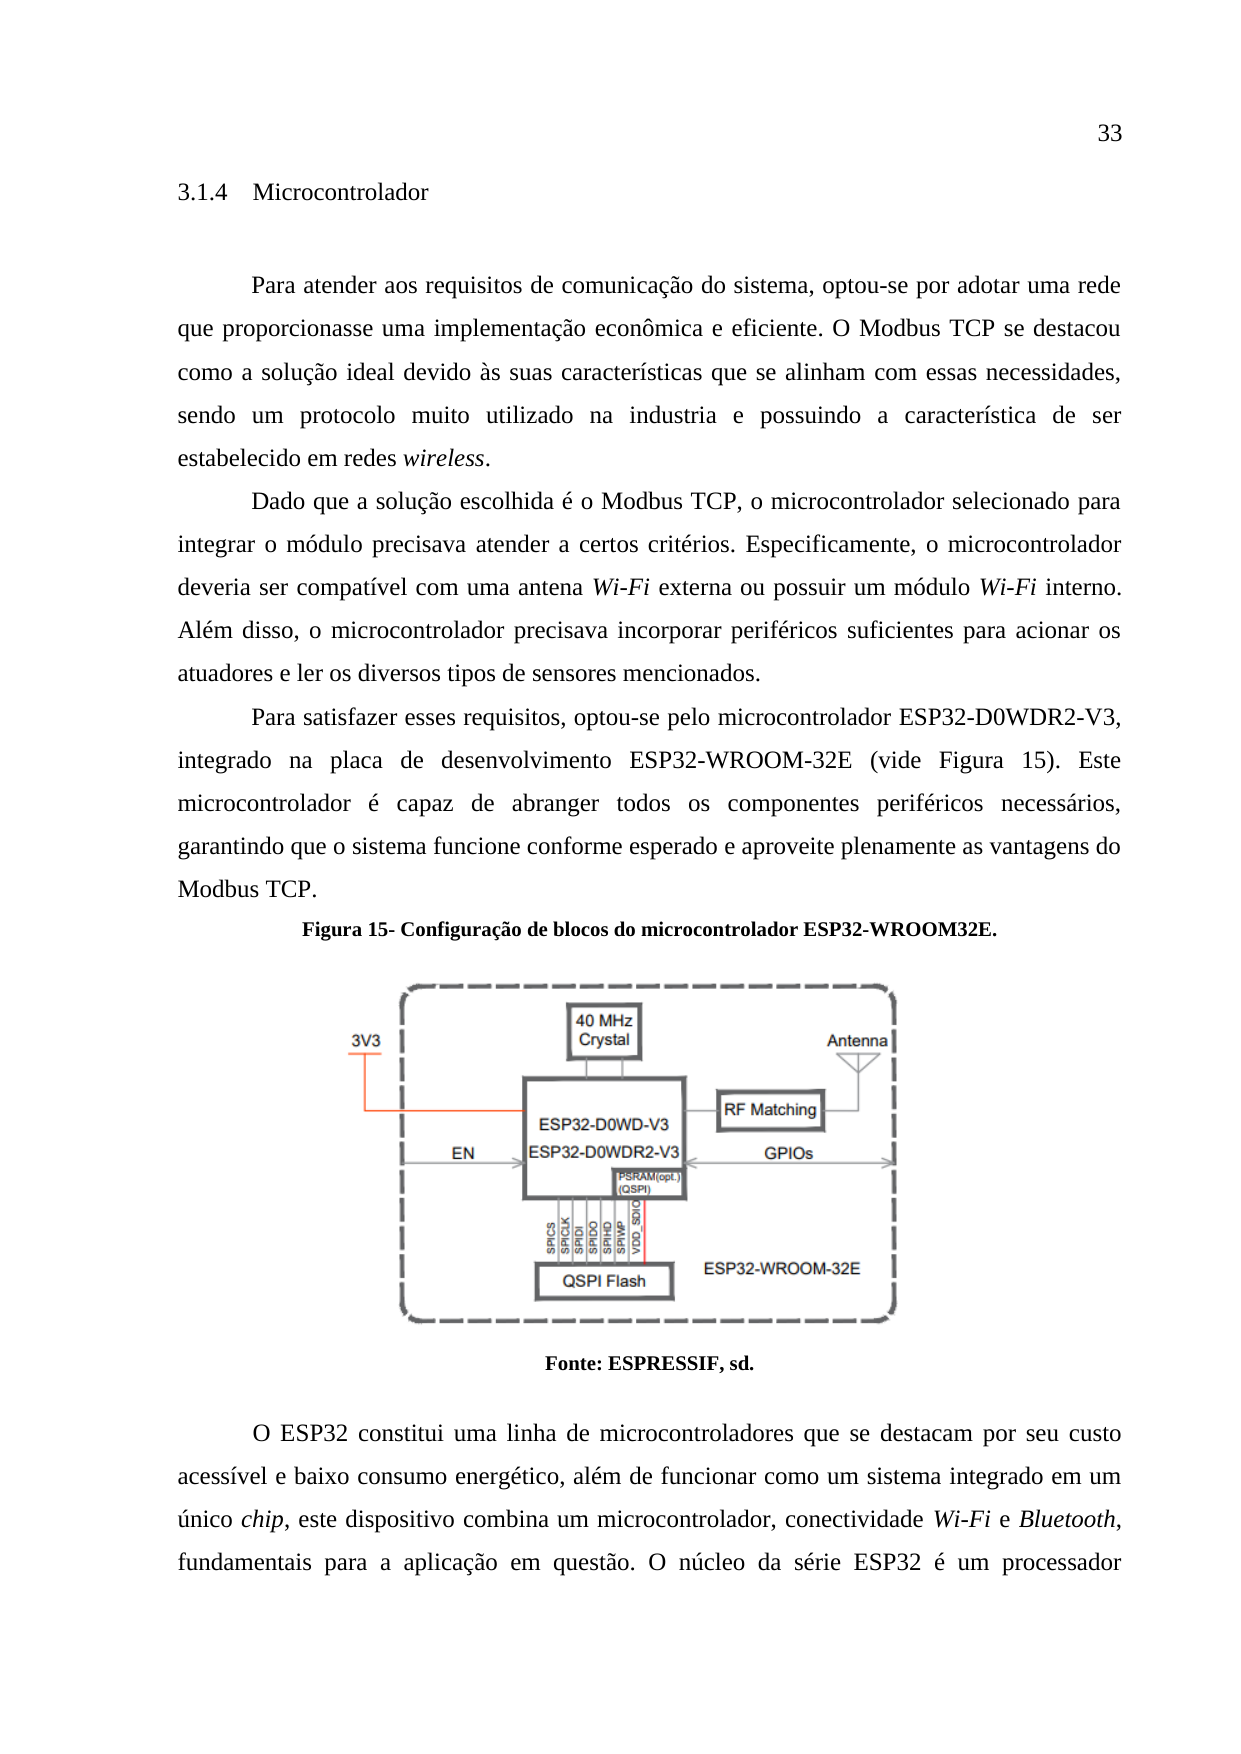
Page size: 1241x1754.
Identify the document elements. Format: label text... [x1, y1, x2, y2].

picture [312, 960, 988, 1337]
text Para satisfazer esses requisitos, optou-se pelo microcontrolador ESP32-D0WDR2-V3, integrado na placa de desenvolvimento ESP32-WROOM-32E (vide Figura 15). Este microcontrolador é capaz de abranger todos os componentes periféricos necessários, garantindo que o sistema funcione conforme esperado e aproveite plenamente as vantagens do Modbus TCP. [177, 702, 1122, 903]
text Fonte: ESPRESSIF, sd. [177, 1351, 1122, 1375]
text Dado que a solução escolhida é o Modbus TCP, o microcontrolador selecionado para integrar o módulo precisava atender a certos critérios. Especificamente, o microcontrolador deveria ser compatível com uma antena Wi-Fi externa ou possuir um módulo Wi-Fi interno. Além disso, o microcontrolador precisava incorporar periféricos suficientes para acionar os atuadores e ler os diversos tipos de sensores mencionados. [177, 486, 1122, 687]
subtitle Microcontrolador [177, 177, 1122, 206]
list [177, 1418, 1122, 1576]
text Figura 15- Configuração de blocos do microcontrolador ESP32-WROOM32E. [177, 917, 1122, 941]
text Para atender aos requisitos de comunicação do sistema, optou-se por adotar uma rede que proporcionasse uma implementação econômica e eficiente. O Modbus TCP se destacou como a solução ideal devido às suas características que se alinham com essas necessidades, sendo um protocolo muito utilizado na industria e possuindo a característica de ser estabelecido em redes wireless. [177, 270, 1122, 472]
